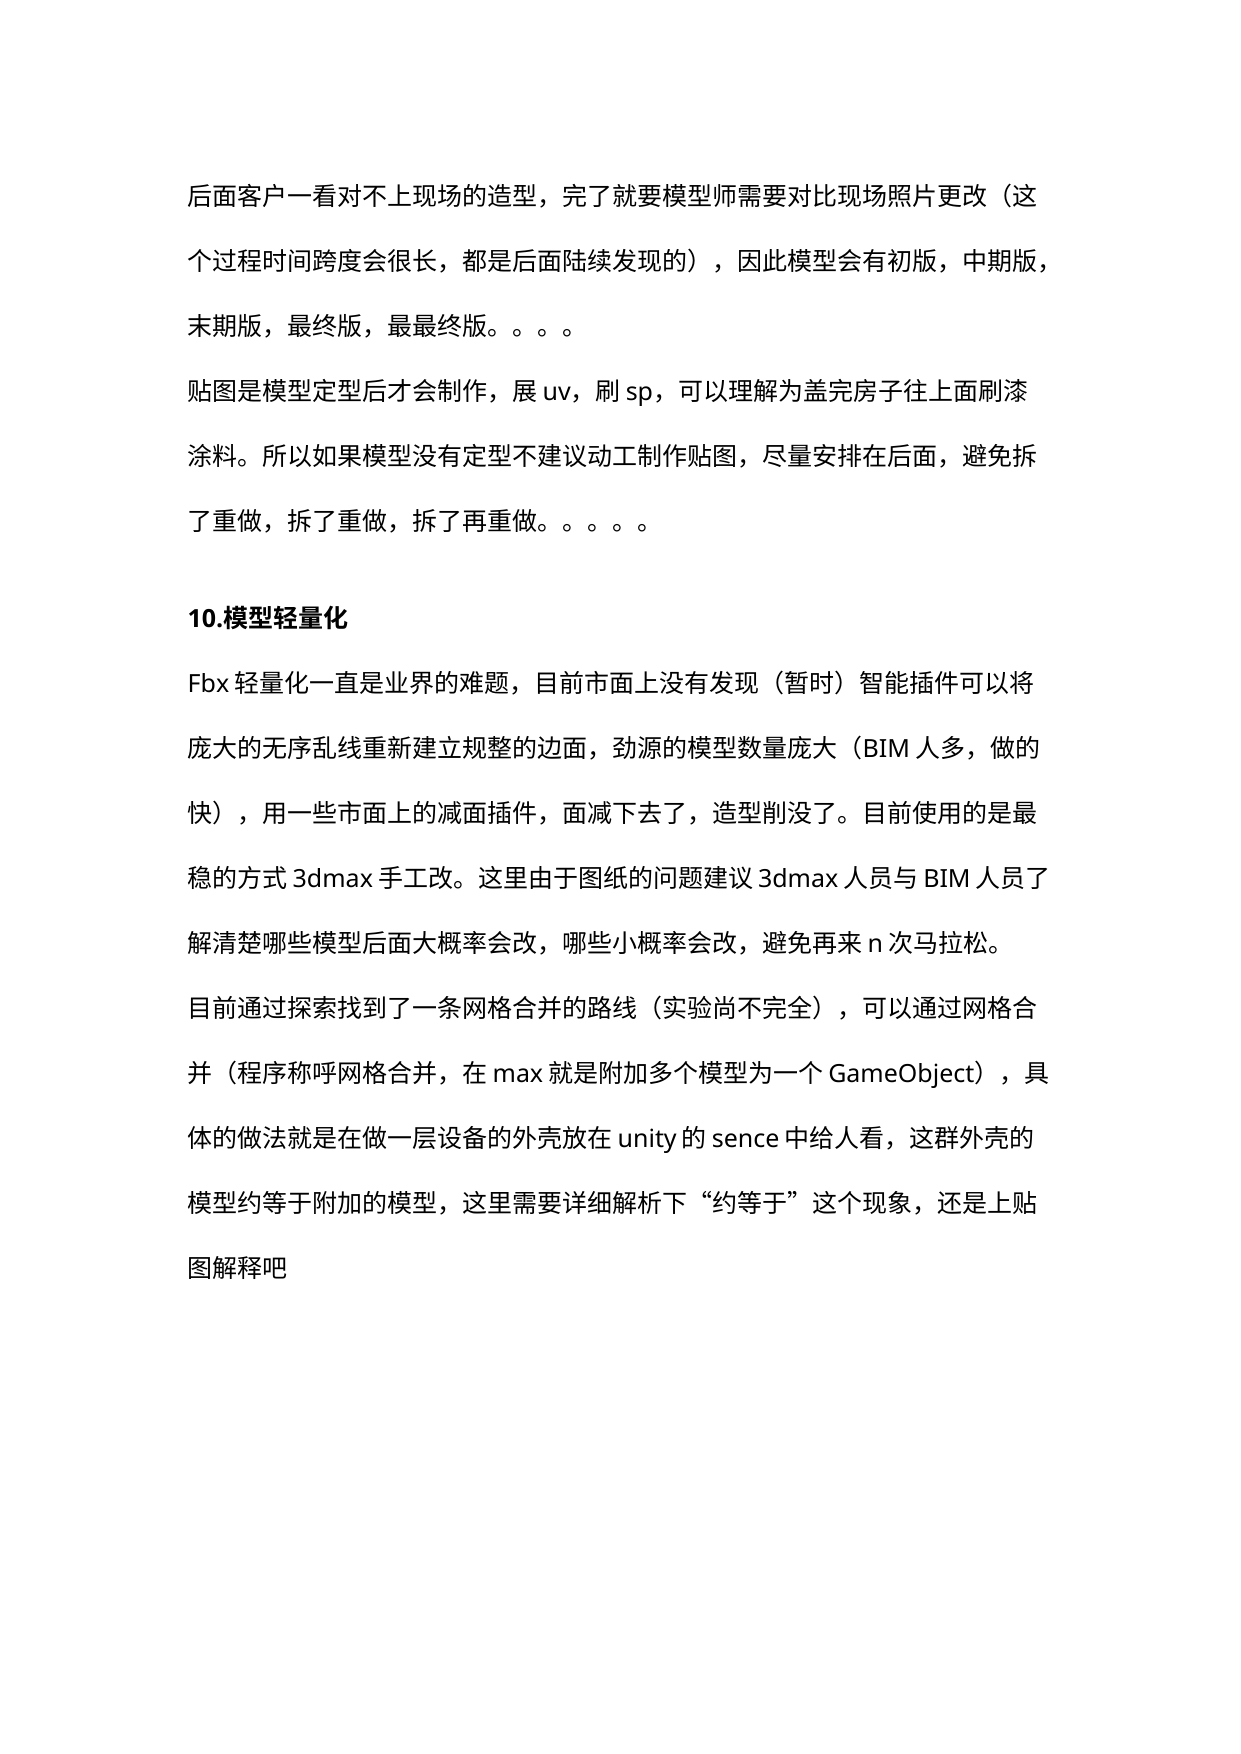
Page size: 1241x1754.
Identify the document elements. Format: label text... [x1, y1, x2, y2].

text 10.模型轻量化 [187, 584, 1053, 649]
text 贴图是模型定型后才会制作，展uv，刷sp，可以理解为盖完房子往上面刷漆涂料。所以如果模型没有定型不建议动工制作贴图，尽量安排在后面，避免拆了重做，拆了重做，拆了再重做。。。。。 [187, 357, 1053, 552]
text 目前通过探索找到了一条网格合并的路线（实验尚不完全），可以通过网格合并（程序称呼网格合并，在max就是附加多个模型为一个GameObject），具体的做法就是在做一层设备的外壳放在unity的sence中给人看，这群外壳的模型约等于附加的模型，这里需要详细解析下“约等于”这个现象，还是上贴图解释吧 [187, 974, 1053, 1299]
text 后面客户一看对不上现场的造型，完了就要模型师需要对比现场照片更改（这个过程时间跨度会很长，都是后面陆续发现的），因此模型会有初版，中期版，末期版，最终版，最最终版。。。。 [187, 162, 1053, 357]
text Fbx轻量化一直是业界的难题，目前市面上没有发现（暂时）智能插件可以将庞大的无序乱线重新建立规整的边面，劲源的模型数量庞大（BIM人多，做的快），用一些市面上的减面插件，面减下去了，造型削没了。目前使用的是最稳的方式3dmax手工改。这里由于图纸的问题建议3dmax人员与BIM人员了解清楚哪些模型后面大概率会改，哪些小概率会改，避免再来n次马拉松。 [187, 649, 1053, 974]
